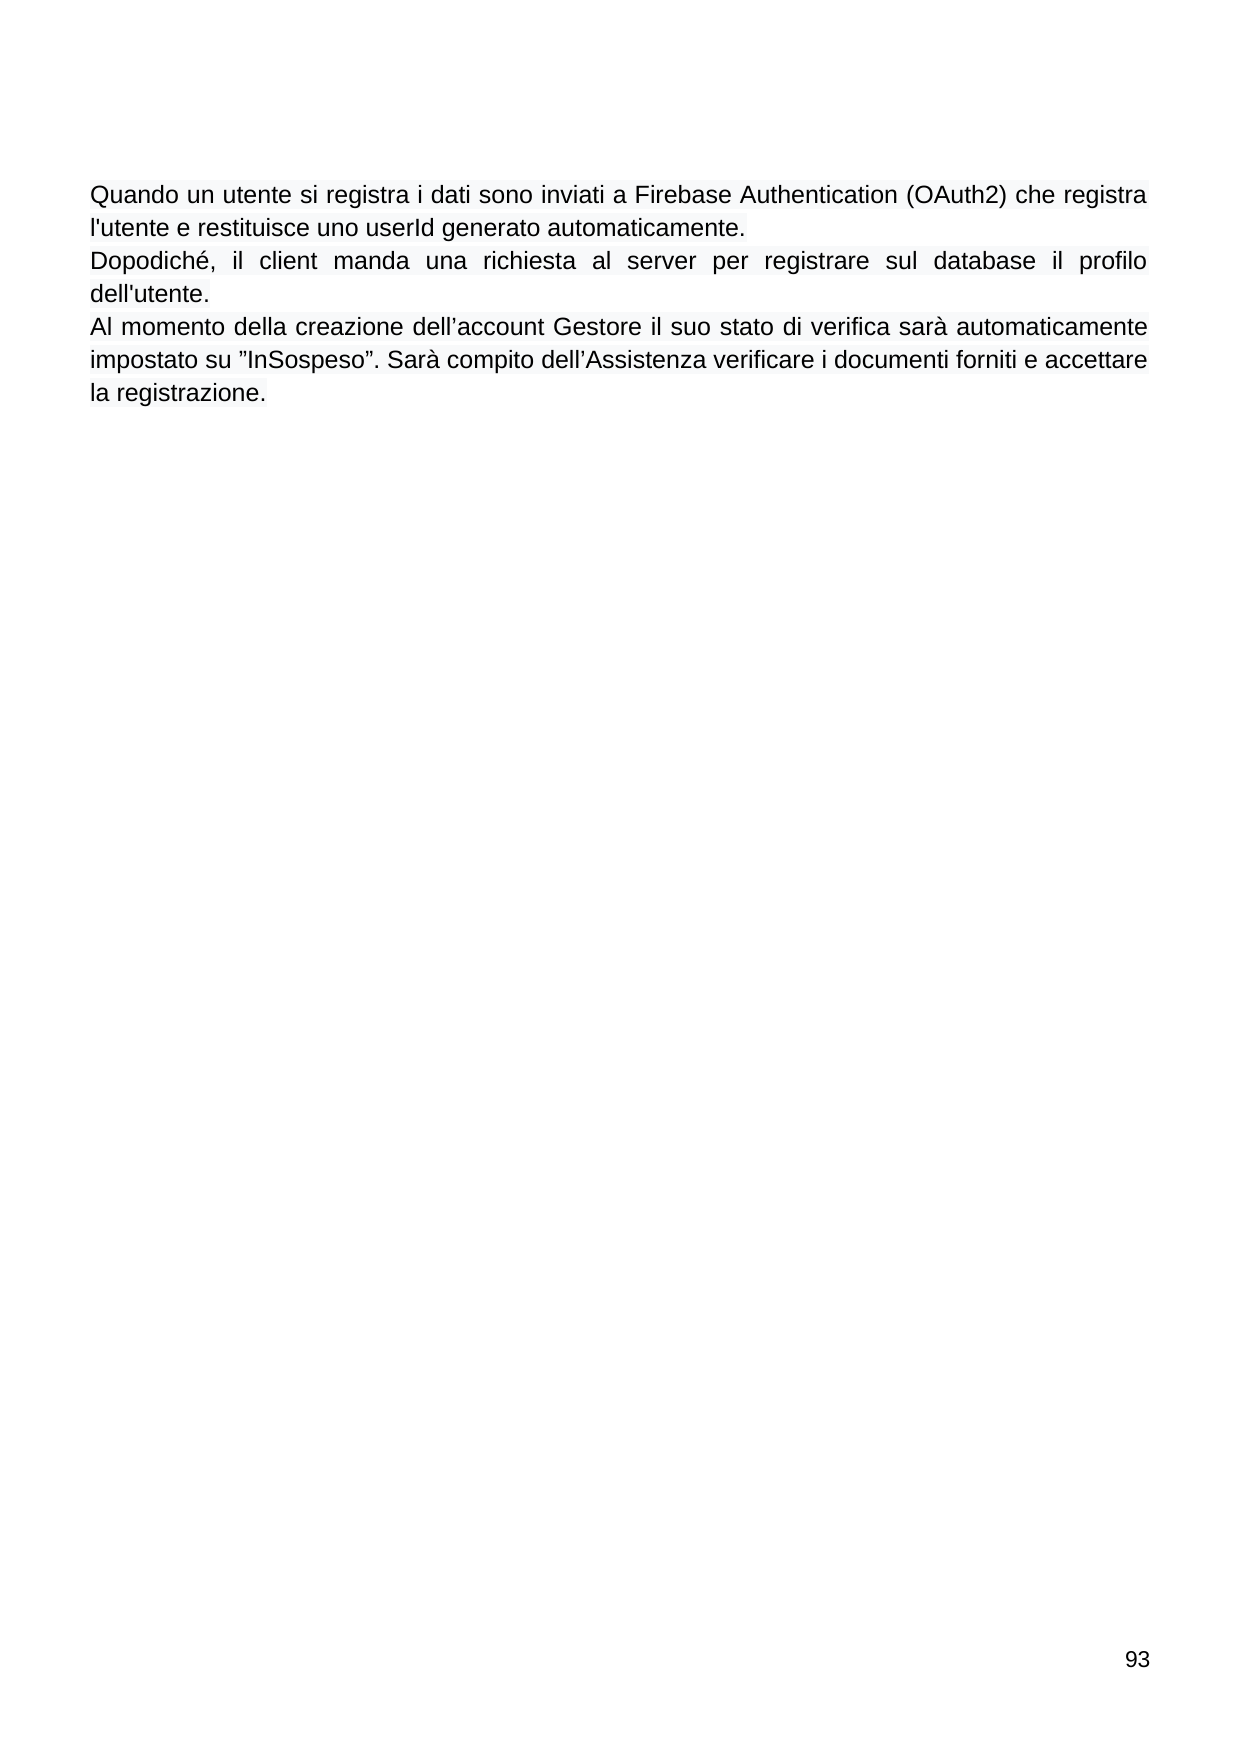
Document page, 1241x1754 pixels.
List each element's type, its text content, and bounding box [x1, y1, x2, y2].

text Quando un utente si registra i dati sono inviati a Firebase Authentication (OAuth2) che registra l'utente e restituisce uno userId generato automaticamente. [90, 209, 1149, 242]
text Dopodiché, il client manda una richiesta al server per registrare sul database il profilo dell'utente. [90, 275, 1149, 308]
text Al momento della creazione dell’account Gestore il suo stato di verifica sarà automaticamente impostato su ”InSospeso”. Sarà compito dell’Assistenza verificare i documenti forniti e accettare la registrazione. [90, 374, 1149, 407]
